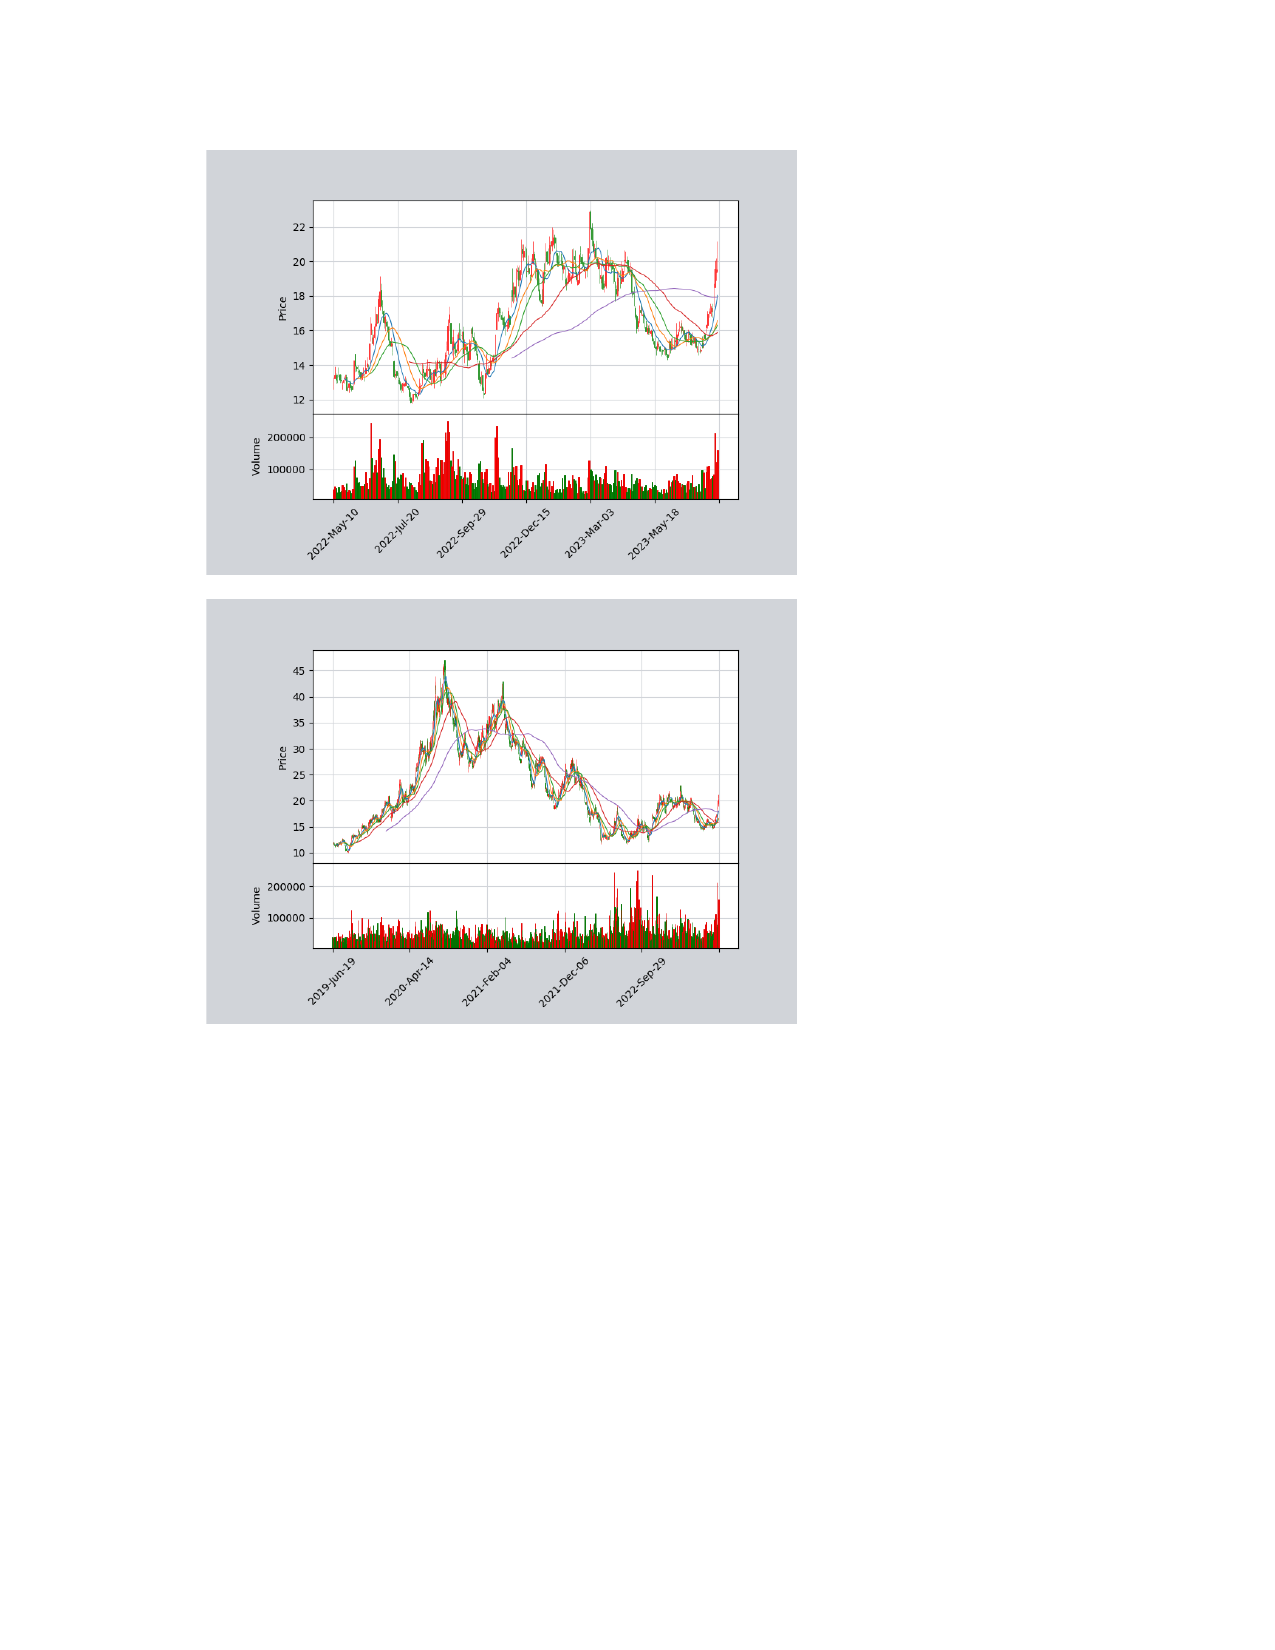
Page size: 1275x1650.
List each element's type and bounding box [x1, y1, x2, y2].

picture [206, 599, 797, 1024]
picture [206, 150, 797, 575]
